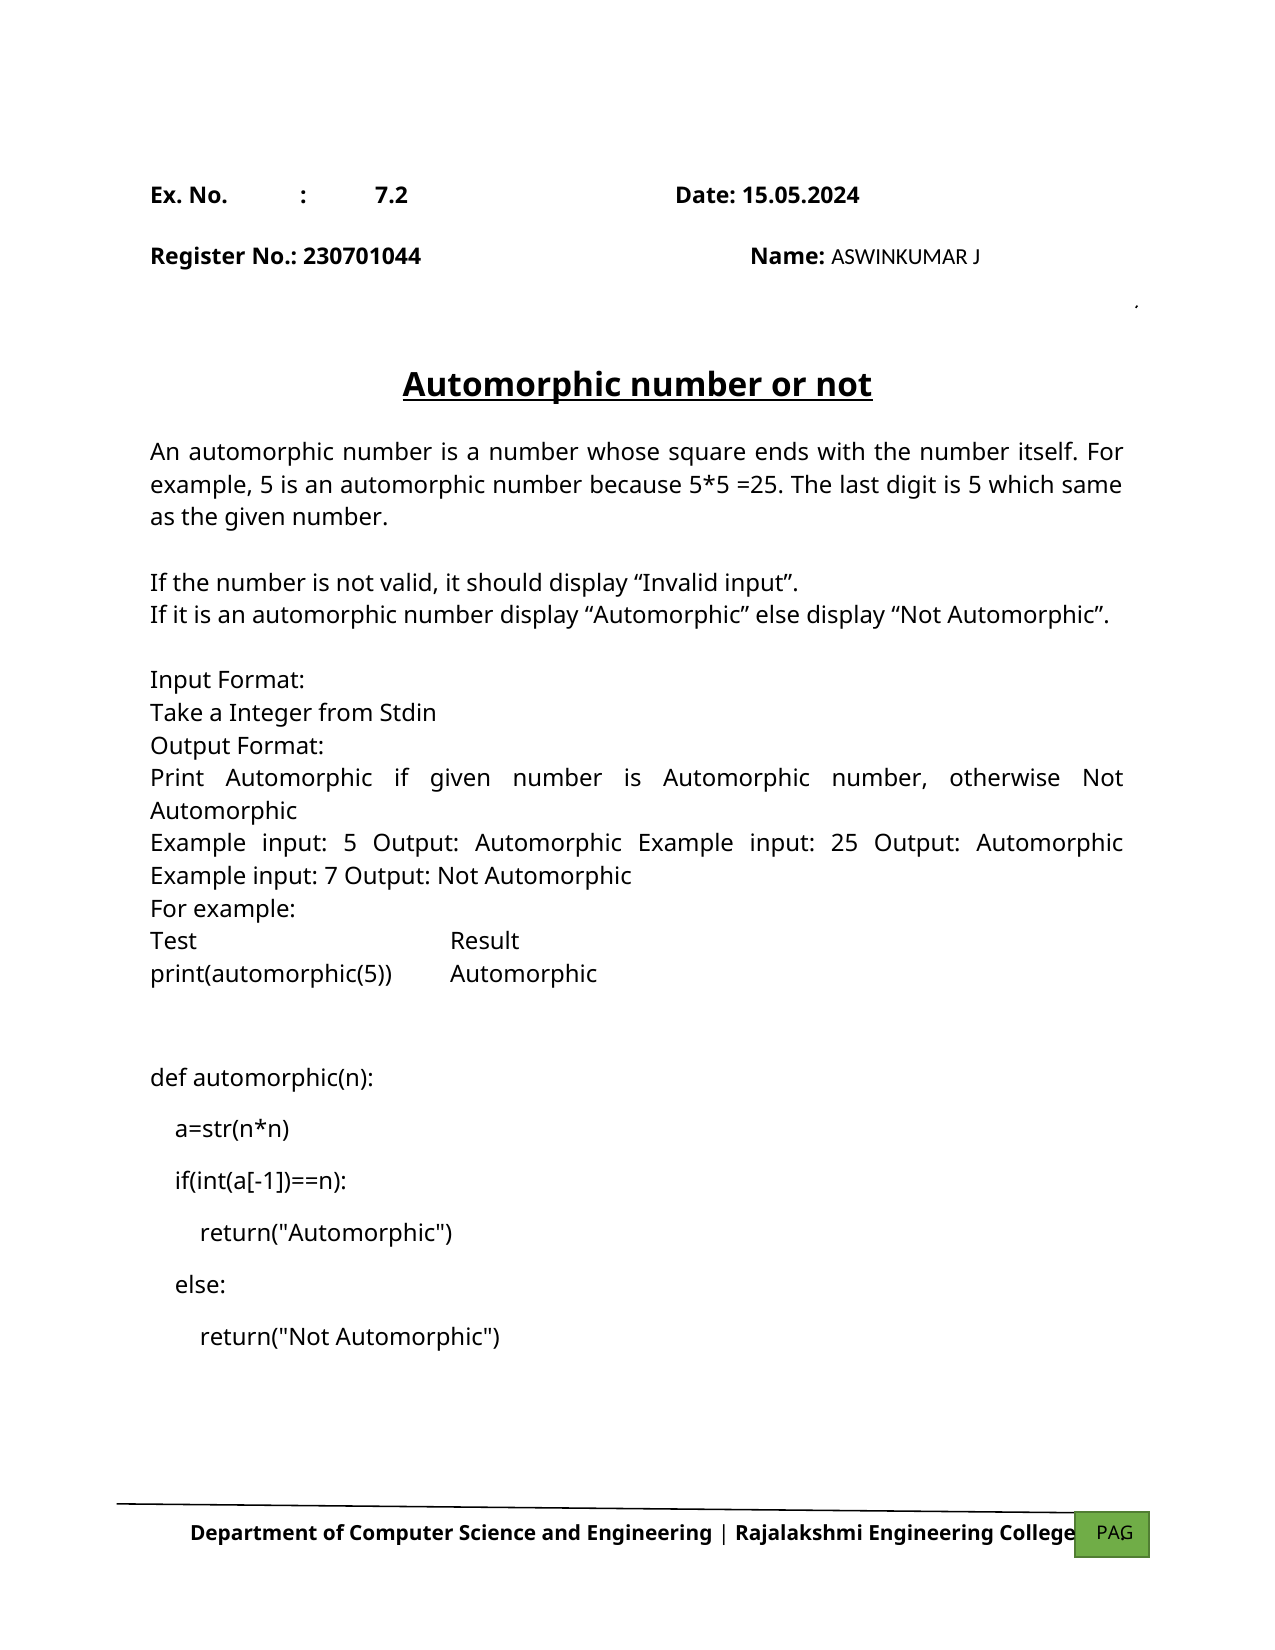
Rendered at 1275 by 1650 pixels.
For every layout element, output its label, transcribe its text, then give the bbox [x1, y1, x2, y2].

text print(automorphic(5)) Automorphic [150, 957, 1125, 989]
text If it is an automorphic number display “Automorphic” else display “Not Automorphic”. [150, 598, 1125, 631]
text return("Automorphic") [150, 1216, 1125, 1249]
text Ex. No. : 7.2 Date: 15.05.2024 [150, 179, 1125, 210]
text Test Result [150, 924, 1125, 957]
text Output Format: [150, 728, 1125, 761]
text else: [150, 1268, 1125, 1301]
text If the number is not valid, it should display “Invalid input”. [150, 565, 1125, 598]
text Print Automorphic if given number is Automorphic number, otherwise Not Automorphic [150, 761, 1125, 826]
text An automorphic number is a number whose square ends with the number itself. For example, 5 is an automorphic number because 5*5 =25. The last digit is 5 which same as the given number. [150, 435, 1125, 533]
text Register No.: 230701044 Name: ASWINKUMAR J [150, 239, 1125, 271]
text Input Format: [150, 663, 1125, 696]
text Automorphic number or not [150, 360, 1125, 406]
text Take a Integer from Stdin [150, 696, 1125, 728]
text a=str(n*n) [150, 1112, 1125, 1145]
text def automorphic(n): [150, 1060, 1125, 1093]
text Example input: 5 Output: Automorphic Example input: 25 Output: Automorphic Example input: 7 Output: Not Automorphic [150, 826, 1125, 891]
text For example: [150, 891, 1125, 924]
text return("Not Automorphic") [150, 1320, 1125, 1352]
text if(int(a[-1])==n): [150, 1164, 1125, 1197]
